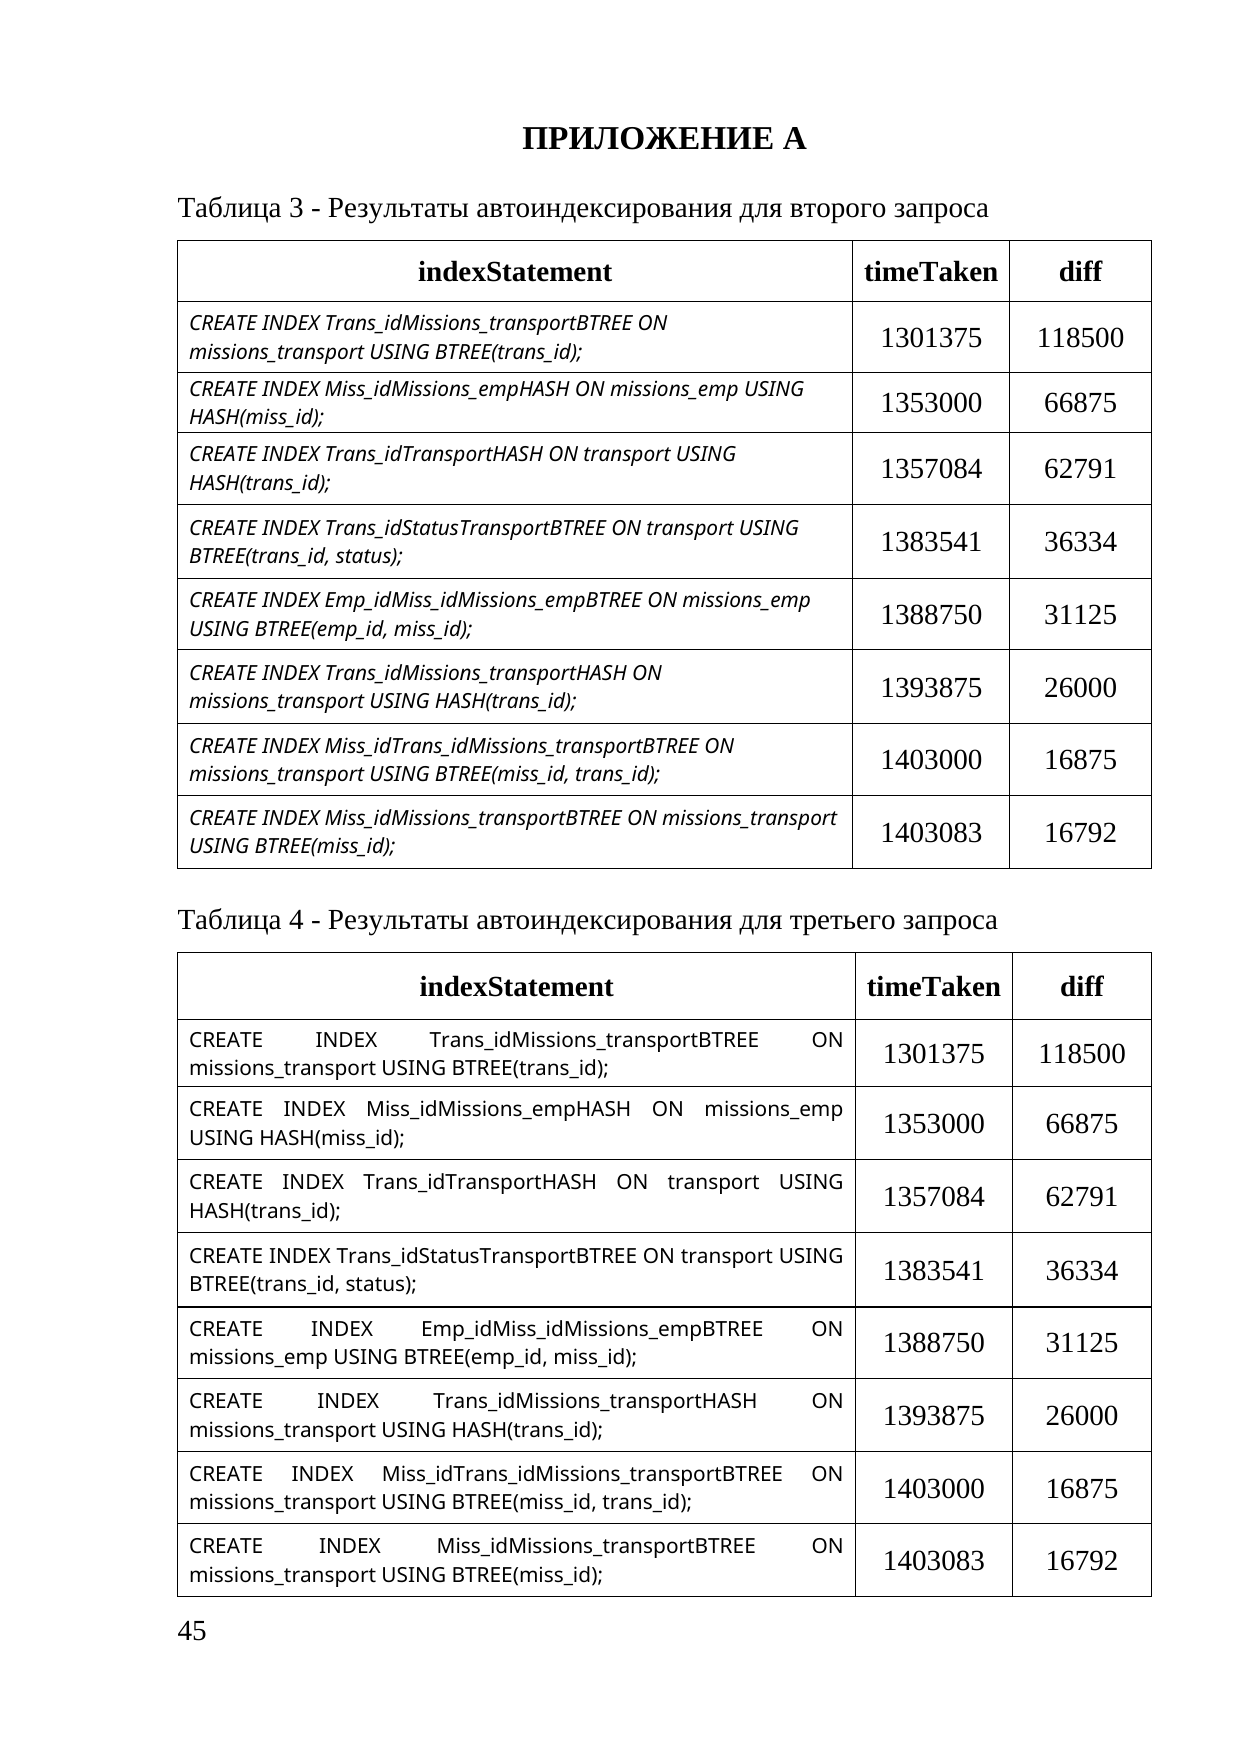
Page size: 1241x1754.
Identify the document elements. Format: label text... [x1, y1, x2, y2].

table_header indexStatement [178, 953, 855, 1019]
table_cell CREATE INDEX Trans_idMissions_transportHASH ON missions_transport USING HASH(trans_id); [178, 1379, 855, 1451]
table_cell 1403000 [856, 1452, 1012, 1523]
table_cell 1353000 [856, 1087, 1012, 1158]
table_header diff [1013, 953, 1151, 1019]
table_cell CREATE INDEX Trans_idStatusTransportBTREE ON transport USING BTREE(trans_id, status); [178, 505, 852, 578]
subtitle ПРИЛОЖЕНИЕ А [177, 118, 1152, 156]
table_cell CREATE INDEX Trans_idMissions_transportBTREE ON missions_transport USING BTREE(trans_id); [178, 1020, 855, 1086]
table_cell 1383541 [853, 505, 1009, 578]
table_cell 66875 [1013, 1087, 1151, 1158]
table_header diff [1010, 241, 1151, 301]
table_cell 1403000 [853, 724, 1009, 794]
table_cell CREATE INDEX Trans_idMissions_transportHASH ON missions_transport USING HASH(trans_id); [178, 650, 852, 723]
table_cell CREATE INDEX Trans_idTransportHASH ON transport USING HASH(trans_id); [178, 1160, 855, 1232]
table_cell 1357084 [853, 433, 1009, 503]
text Таблица 3 - Результаты автоиндексирования для второго запроса [177, 190, 1152, 223]
table_cell 31125 [1013, 1308, 1151, 1377]
text Таблица 4 - Результаты автоиндексирования для третьего запроса [177, 902, 1152, 936]
table_cell 118500 [1013, 1020, 1151, 1086]
table_cell 1393875 [853, 650, 1009, 723]
table_cell 62791 [1013, 1160, 1151, 1232]
table_cell 1403083 [856, 1524, 1012, 1596]
table_cell CREATE INDEX Emp_idMiss_idMissions_empBTREE ON missions_emp USING BTREE(emp_id, miss_id); [178, 1308, 855, 1377]
table_cell 1388750 [856, 1308, 1012, 1377]
table_cell CREATE INDEX Trans_idTransportHASH ON transport USING HASH(trans_id); [178, 433, 852, 503]
table_header timeTaken [856, 953, 1012, 1019]
table_cell CREATE INDEX Miss_idTrans_idMissions_transportBTREE ON missions_transport USING BTREE(miss_id, trans_id); [178, 1452, 855, 1523]
table_cell 16792 [1010, 796, 1151, 867]
table_cell CREATE INDEX Trans_idStatusTransportBTREE ON transport USING BTREE(trans_id, status); [178, 1233, 855, 1306]
table_cell 1383541 [856, 1233, 1012, 1306]
table_cell 26000 [1013, 1379, 1151, 1451]
table_cell 1388750 [853, 579, 1009, 649]
table_cell CREATE INDEX Miss_idMissions_transportBTREE ON missions_transport USING BTREE(miss_id); [178, 796, 852, 867]
table_cell 26000 [1010, 650, 1151, 723]
table_cell CREATE INDEX Miss_idMissions_empHASH ON missions_emp USING HASH(miss_id); [178, 373, 852, 432]
table_cell 16875 [1010, 724, 1151, 794]
table_cell 1353000 [853, 373, 1009, 432]
table_cell 16875 [1013, 1452, 1151, 1523]
table_cell CREATE INDEX Trans_idMissions_transportBTREE ON missions_transport USING BTREE(trans_id); [178, 302, 852, 372]
table_cell 62791 [1010, 433, 1151, 503]
table_header indexStatement [178, 241, 852, 301]
table_cell 1393875 [856, 1379, 1012, 1451]
table_cell CREATE INDEX Emp_idMiss_idMissions_empBTREE ON missions_emp USING BTREE(emp_id, miss_id); [178, 579, 852, 649]
table_cell 66875 [1010, 373, 1151, 432]
table_cell CREATE INDEX Miss_idMissions_transportBTREE ON missions_transport USING BTREE(miss_id); [178, 1524, 855, 1596]
table_cell 1301375 [853, 302, 1009, 372]
table_cell 31125 [1010, 579, 1151, 649]
table_header timeTaken [853, 241, 1009, 301]
table_cell CREATE INDEX Miss_idMissions_empHASH ON missions_emp USING HASH(miss_id); [178, 1087, 855, 1158]
table_cell 118500 [1010, 302, 1151, 372]
table_cell 1357084 [856, 1160, 1012, 1232]
table_cell 1301375 [856, 1020, 1012, 1086]
table_cell 1403083 [853, 796, 1009, 867]
table_cell 36334 [1010, 505, 1151, 578]
table_cell 36334 [1013, 1233, 1151, 1306]
table_cell CREATE INDEX Miss_idTrans_idMissions_transportBTREE ON missions_transport USING BTREE(miss_id, trans_id); [178, 724, 852, 794]
table_cell 16792 [1013, 1524, 1151, 1596]
